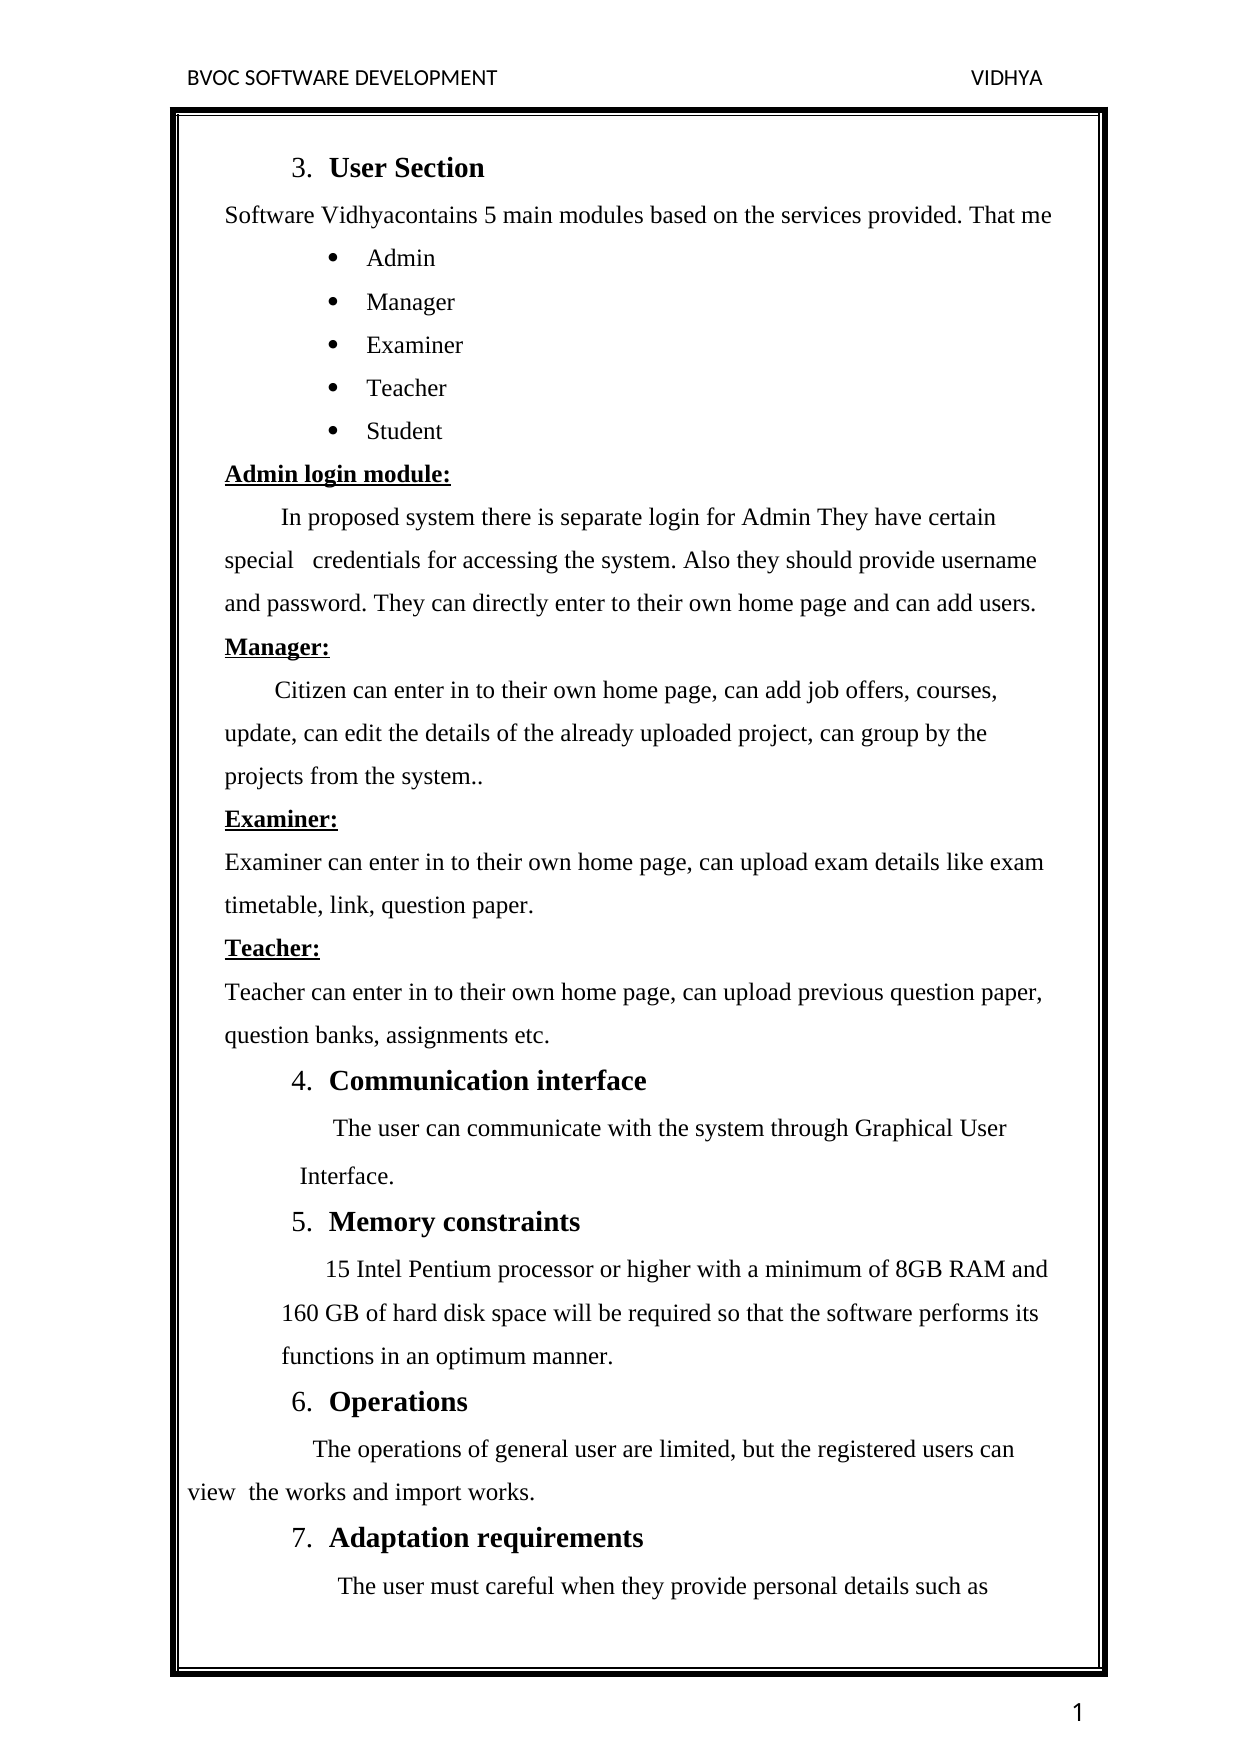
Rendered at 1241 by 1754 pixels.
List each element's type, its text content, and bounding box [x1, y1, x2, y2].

list Teacher [328, 373, 1053, 402]
list User Section [291, 150, 1053, 183]
text Teacher can enter in to their own home page, can upload previous question paper, question banks, assignments etc. [224, 977, 1053, 1048]
text In proposed system there is separate login for Admin They have certain special credentials for accessing the system. Also they should provide username and password. They can directly enter to their own home page and can add users. [224, 502, 1053, 617]
text functions in an optimum manner. [187, 1341, 1053, 1369]
text Manager: [224, 632, 1053, 660]
text Examiner can enter in to their own home page, can upload exam details like exam timetable, link, question paper. [224, 847, 1053, 919]
list Operations [291, 1384, 1053, 1417]
text The user can communicate with the system through Graphical User [224, 1113, 1053, 1142]
text 160 GB of hard disk space will be required so that the software performs its [187, 1298, 1053, 1326]
text Admin login module: [224, 459, 1053, 488]
list Memory constraints [291, 1204, 1053, 1238]
text Teacher: [224, 933, 1053, 962]
list Student [328, 416, 1053, 445]
text The user must careful when they provide personal details such as [187, 1571, 1053, 1599]
list Communication interface [291, 1063, 1053, 1096]
text Interface. [224, 1161, 1053, 1190]
list Adaptation requirements [291, 1520, 1053, 1554]
text Examiner: [224, 804, 1053, 833]
list Admin [328, 243, 1053, 272]
text Software Vidhyacontains 5 main modules based on the services provided. That me [224, 200, 1053, 229]
list Manager [328, 287, 1053, 315]
text The operations of general user are limited, but the registered users can view the works and import works. [187, 1434, 1053, 1506]
text 15 Intel Pentium processor or higher with a minimum of 8GB RAM and [187, 1254, 1053, 1283]
text Citizen can enter in to their own home page, can add job offers, courses, update, can edit the details of the already uploaded project, can group by the projects from the system.. [224, 675, 1053, 790]
list Examiner [328, 330, 1053, 358]
